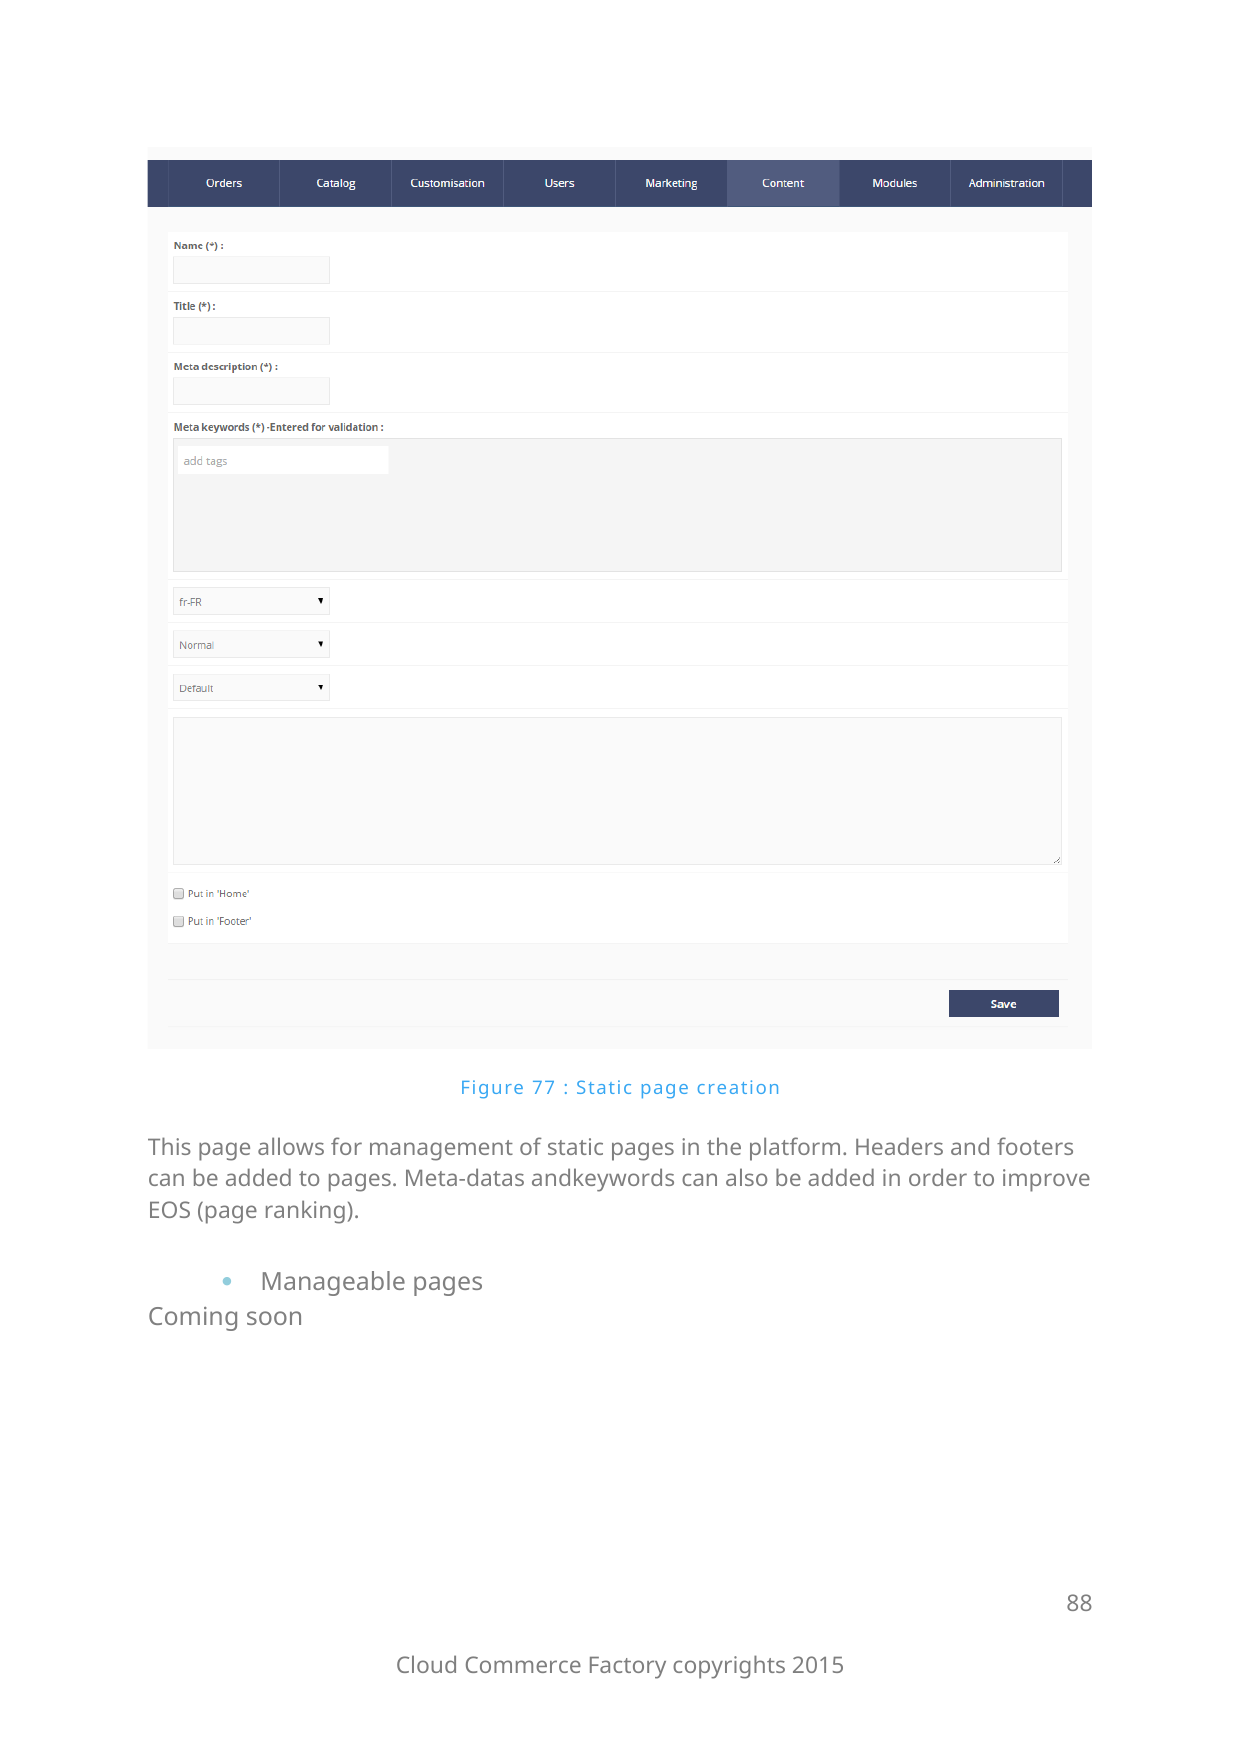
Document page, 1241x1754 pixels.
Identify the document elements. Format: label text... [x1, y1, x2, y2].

list Manageable pages [223, 1264, 1093, 1298]
text This page allows for management of static pages in the platform. Headers and footers can be added to pages. Meta-datas andkeywords can also be added in order to improve EOS (page ranking). [148, 1131, 1093, 1225]
text Coming soon [148, 1298, 1093, 1332]
subtitle Figure 77 : Static page creation [148, 1074, 1093, 1100]
picture [147, 147, 1092, 1049]
